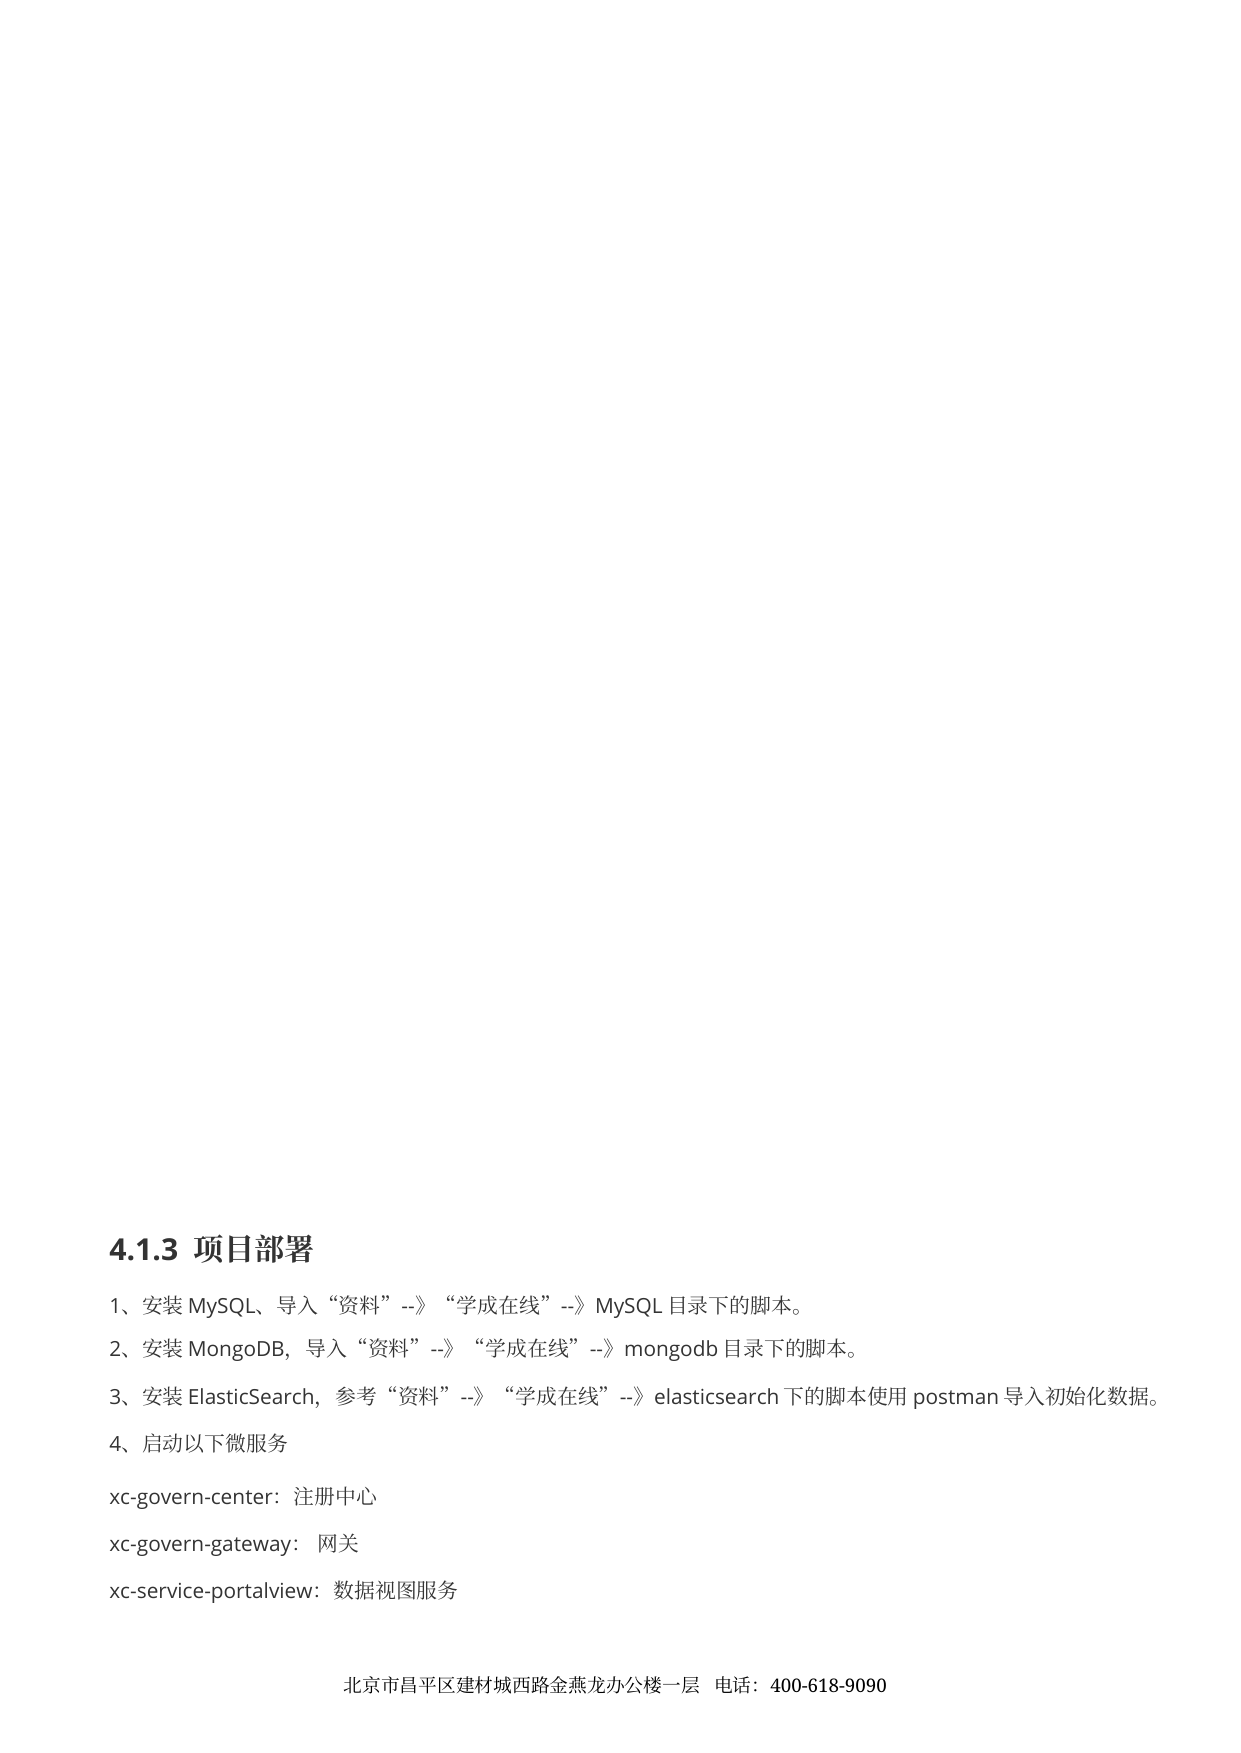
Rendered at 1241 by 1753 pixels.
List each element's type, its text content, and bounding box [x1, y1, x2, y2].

text xc-service-portalview：数据视图服务 [109, 1581, 500, 1603]
text 1、安装MySQL、导入“资料”--》“学成在线”--》MySQL目录下的脚本。 [109, 1297, 1218, 1318]
text 北京市昌平区建材城西路金燕龙办公楼一层 电话：400-618-9090 [343, 1677, 979, 1696]
text 3、安装ElasticSearch，参考“资料”--》“学成在线”--》elasticsearch下的脚本使用postman导入初始化数据。 [109, 1367, 1218, 1413]
text xc-govern-center：注册中心 [109, 1488, 408, 1509]
text 4、启动以下微服务 [109, 1413, 1218, 1460]
text 4.1.3 项目部署 [109, 1235, 354, 1267]
text 2、安装MongoDB，导入“资料”--》“学成在线”--》mongodb目录下的脚本。 [109, 1318, 1218, 1367]
text xc-govern-gateway： 网关 [109, 1534, 388, 1556]
